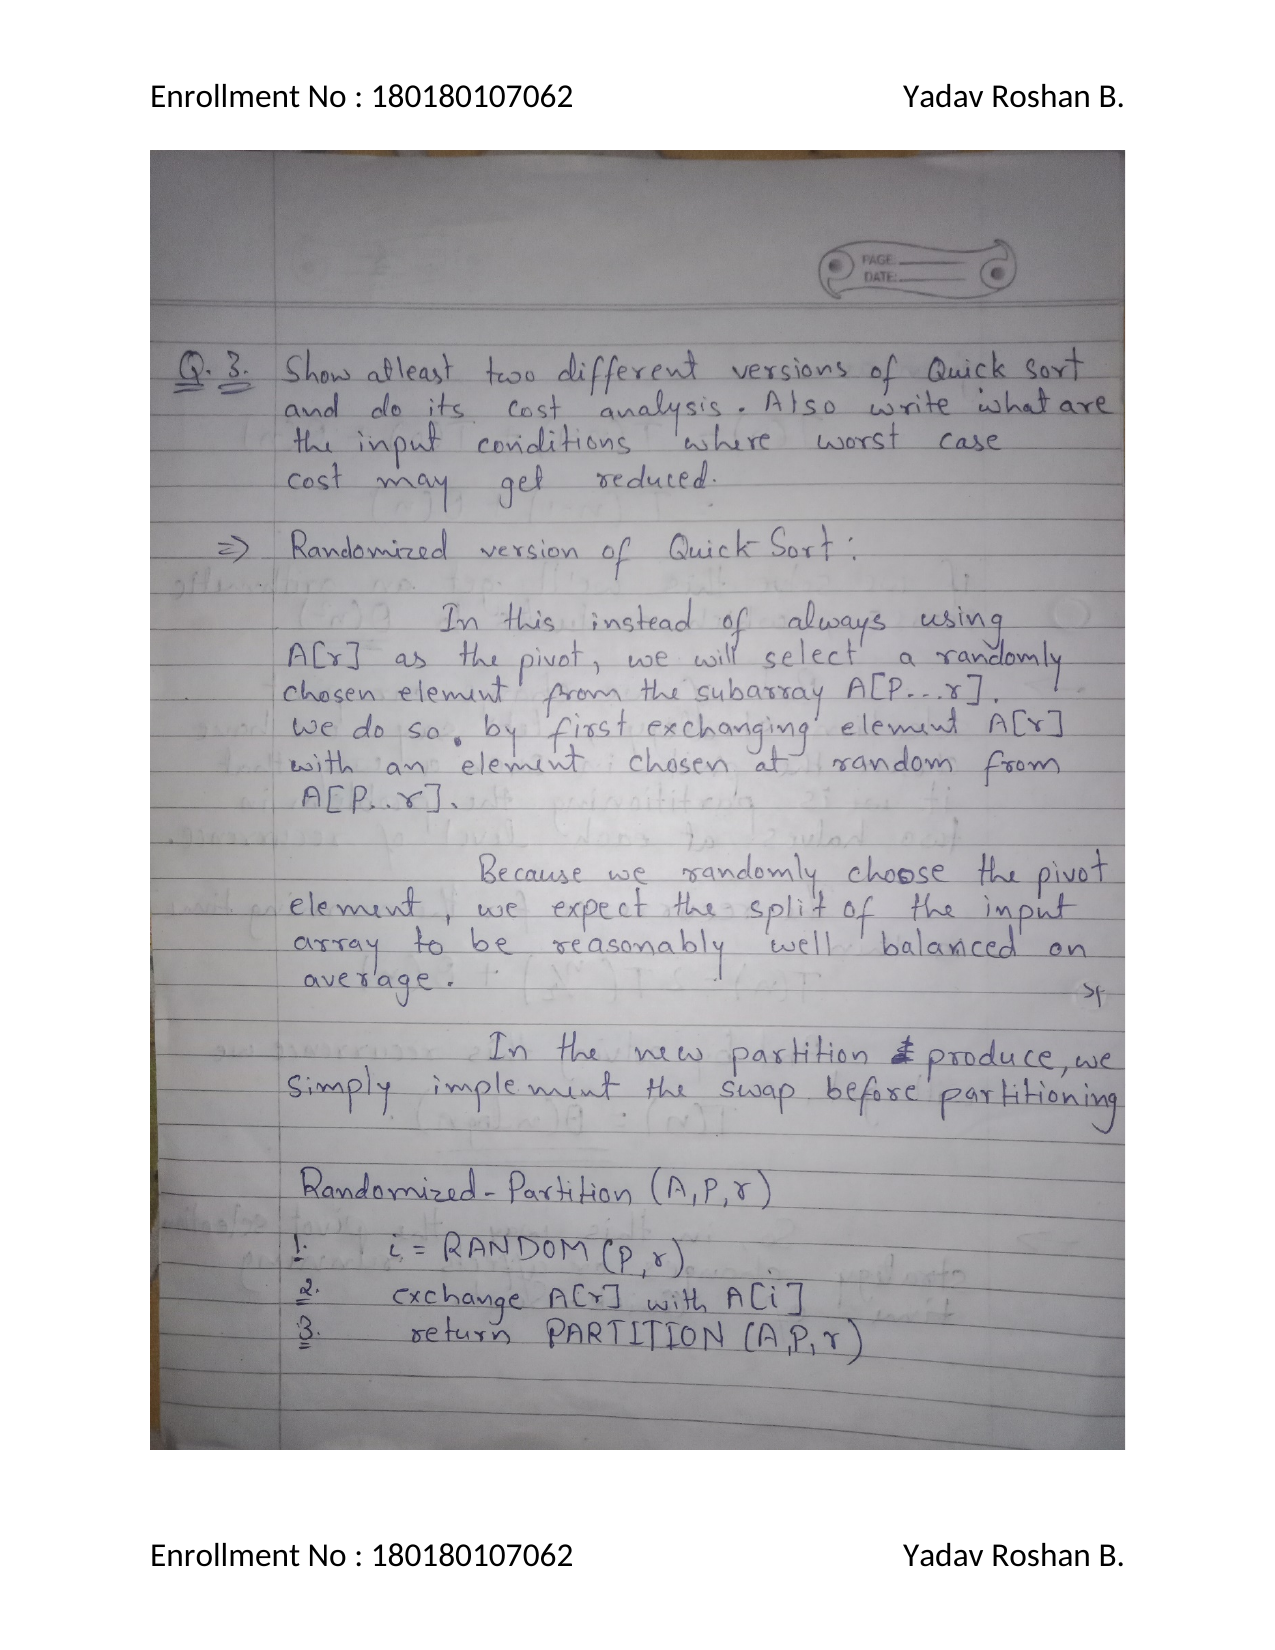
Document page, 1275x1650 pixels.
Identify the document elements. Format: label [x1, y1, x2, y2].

picture [150, 150, 1125, 1450]
